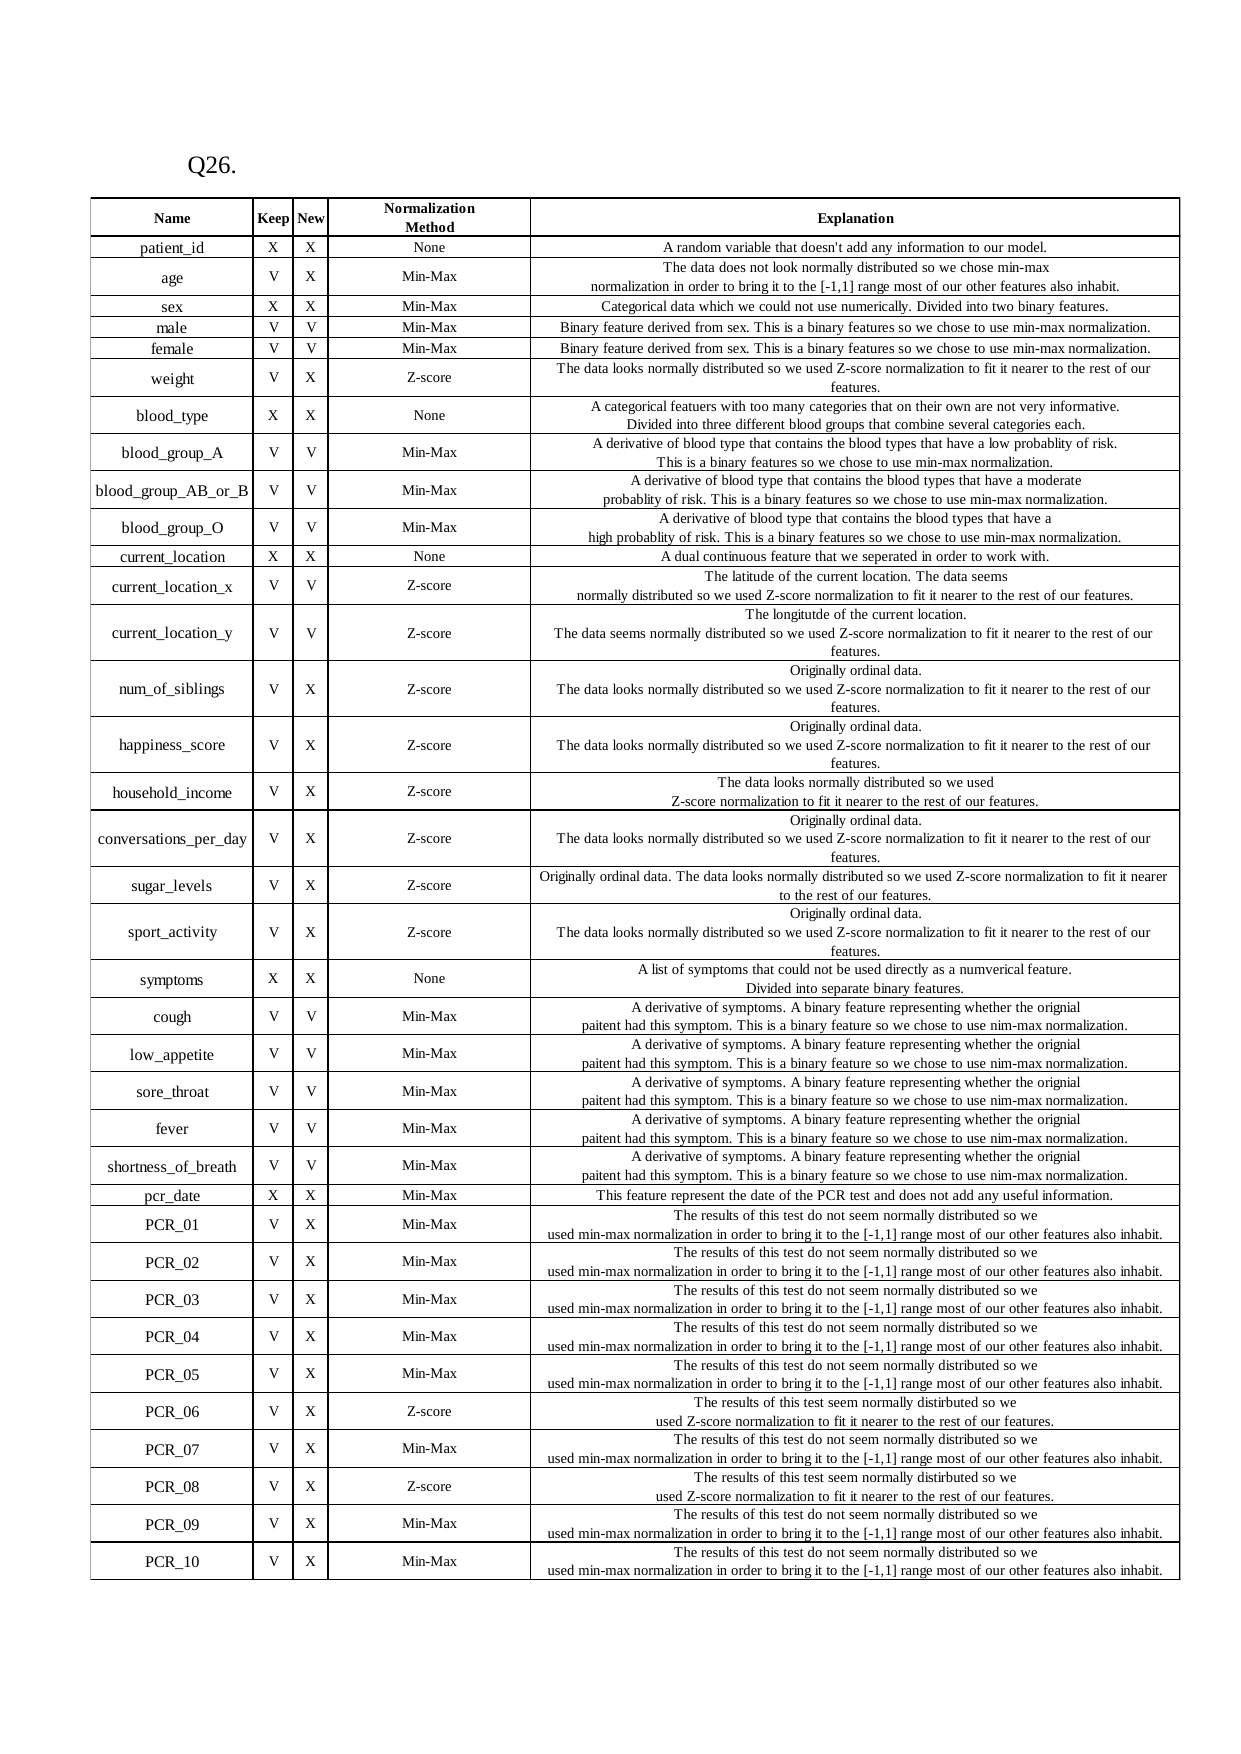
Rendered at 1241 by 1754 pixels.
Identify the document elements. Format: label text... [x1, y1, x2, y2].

text Q26. [187, 150, 1053, 179]
